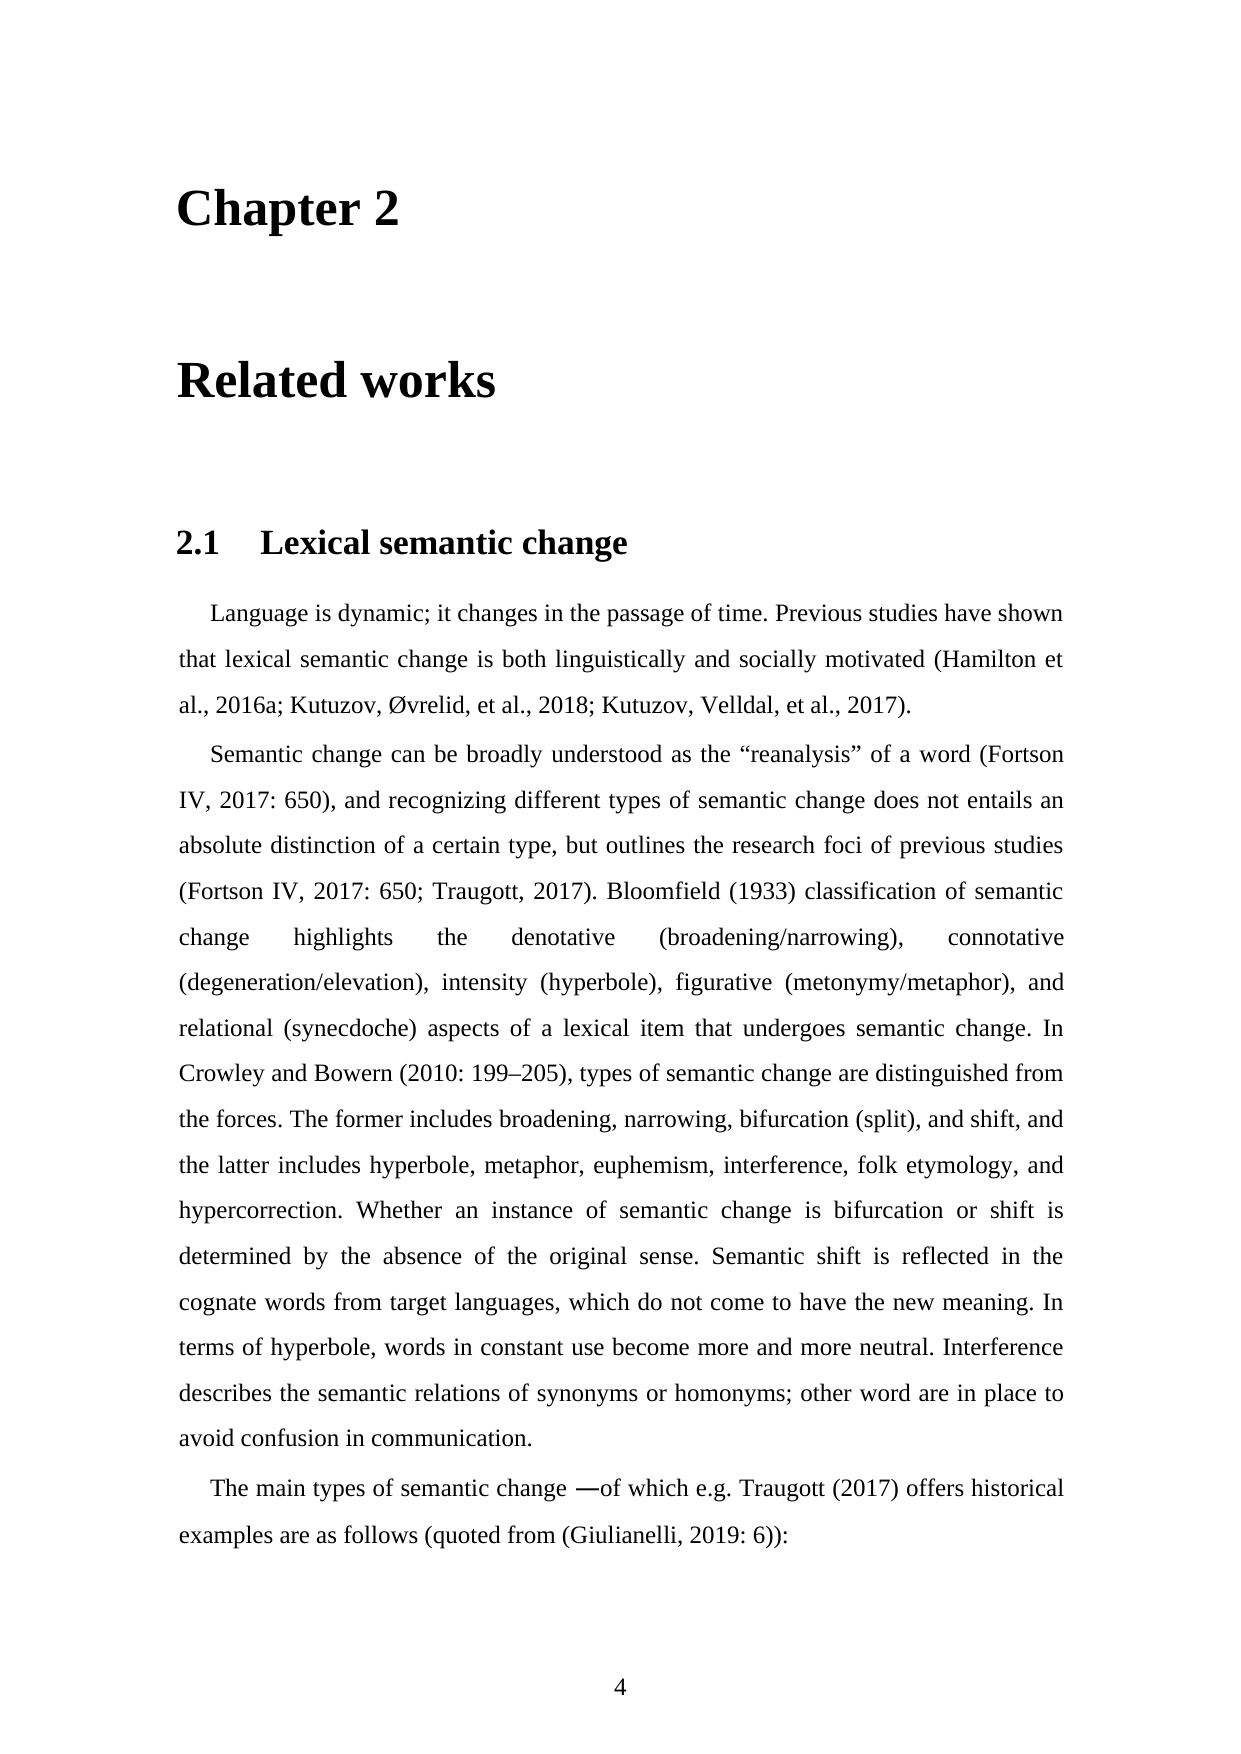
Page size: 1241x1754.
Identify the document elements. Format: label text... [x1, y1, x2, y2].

subtitle Chapter 2 Related works [176, 177, 569, 409]
text Semantic change can be broadly understood as the “reanalysis” of a word (Fortson IV, 2017: 650), and recognizing different types of semantic change does not entails an absolute distinction of a certain type, but outlines the research foci of previous studies (Fortson IV, 2017: 650; Traugott, 2017). Bloomfield (1933) classification of semantic change highlights the denotative (broadening/narrowing), connotative (degeneration/elevation), intensity (hyperbole), figurative (metonymy/metaphor), and relational (synecdoche) aspects of a lexical item that undergoes semantic change. In Crowley and Bowern (2010: 199–205), types of semantic change are distinguished from the forces. The former includes broadening, narrowing, bifurcation (split), and shift, and the latter includes hyperbole, metaphor, euphemism, interference, folk etymology, and hypercorrection. Whether an instance of semantic change is bifurcation or shift is determined by the absence of the original sense. Semantic shift is reflected in the cognate words from target languages, which do not come to have the new meaning. In terms of hyperbole, words in constant use become more and more neutral. Interference describes the semantic relations of synonyms or homonyms; other word are in place to avoid confusion in communication. [179, 739, 1064, 1452]
subtitle 2.1 Lexical semantic change [176, 521, 1119, 562]
text The main types of semantic change —of which e.g. Traugott (2017) offers historical examples are as follows (quoted from (Giulianelli, 2019: 6)): [179, 1470, 1064, 1549]
text Language is dynamic; it changes in the passage of time. Previous studies have shown that lexical semantic change is both linguistically and socially motivated (Hamilton et al., 2016a; Kutuzov, Øvrelid, et al., 2018; Kutuzov, Velldal, et al., 2017). [179, 598, 1064, 718]
